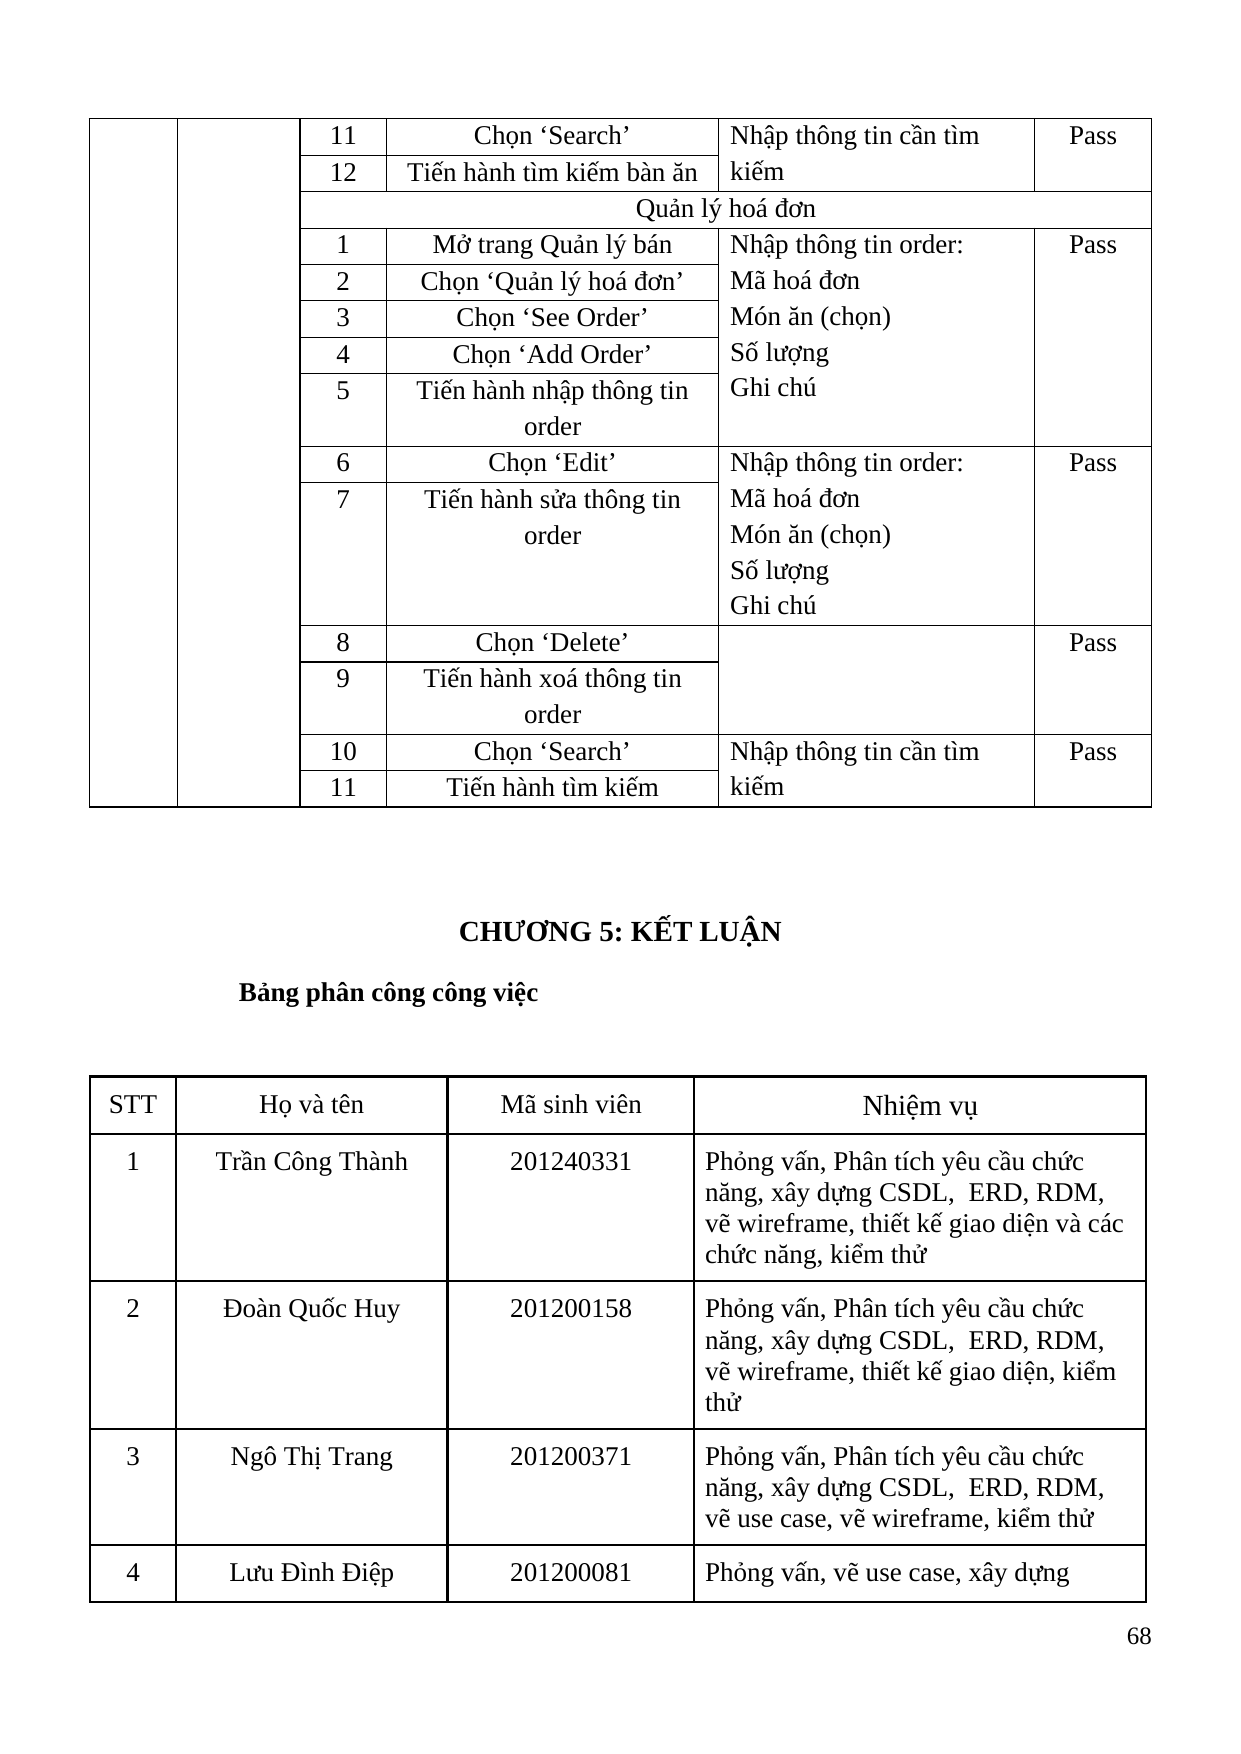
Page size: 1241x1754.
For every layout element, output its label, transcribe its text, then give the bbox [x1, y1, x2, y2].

table_cell Chọn ‘Edit’ [387, 447, 718, 482]
table_header Nhiệm vụ [695, 1078, 1145, 1133]
table_cell 3 [301, 301, 386, 337]
table_cell Quản lý hoá đơn [301, 192, 1151, 227]
table_cell 12 [301, 156, 386, 191]
table_cell 10 [301, 735, 386, 770]
table_cell Nhập thông tin order: Mã hoá đơn Món ăn (chọn) Số lượng Ghi chú [719, 229, 1034, 446]
table_cell 201200371 [449, 1430, 693, 1544]
table_cell Pass [1035, 119, 1151, 191]
table_cell 7 [301, 483, 386, 625]
table_cell Chọn ‘Search’ [387, 119, 718, 154]
table_cell Phỏng vấn, Phân tích yêu cầu chức năng, xây dựng CSDL, ERD, RDM, vẽ use case, vẽ wireframe, kiểm thử [695, 1430, 1145, 1544]
table_cell Nhập thông tin cần tìm kiếm [719, 735, 1034, 806]
table_header Họ và tên [177, 1078, 446, 1133]
table_cell 9 [301, 663, 386, 733]
table_cell Mở trang Quản lý bán [387, 229, 718, 264]
table_cell Tiến hành nhập thông tin order [387, 374, 718, 446]
table_cell 3 [91, 1430, 175, 1544]
table_cell 4 [301, 338, 386, 373]
table_cell Chọn ‘Delete’ [387, 626, 718, 661]
table_header Mã sinh viên [449, 1078, 693, 1133]
table_cell Pass [1035, 735, 1151, 806]
table_cell Tiến hành xoá thông tin order [387, 663, 718, 733]
table_cell Tiến hành sửa thông tin order [387, 483, 718, 625]
table_cell Phỏng vấn, Phân tích yêu cầu chức năng, xây dựng CSDL, ERD, RDM, vẽ wireframe, thiết kế giao diện và các chức năng, kiểm thử [695, 1135, 1145, 1280]
table_cell Pass [1035, 447, 1151, 625]
subtitle Bảng phân công công việc [164, 976, 1152, 1008]
table_cell Ngô Thị Trang [177, 1430, 446, 1544]
table_cell 11 [301, 119, 386, 154]
table_cell 2 [91, 1282, 175, 1428]
table_cell Tiến hành tìm kiếm [387, 771, 718, 806]
table_cell 201200081 [449, 1546, 693, 1601]
table_cell 1 [301, 229, 386, 264]
table_cell Chọn ‘Search’ [387, 735, 718, 770]
table_cell Trần Công Thành [177, 1135, 446, 1280]
table_cell Pass [1035, 626, 1151, 733]
table_cell 1 [91, 1135, 175, 1280]
table_cell Tiến hành tìm kiếm bàn ăn [387, 156, 718, 191]
table_cell Lưu Đình Điệp [177, 1546, 446, 1601]
table_cell 5 [301, 374, 386, 446]
table_cell 8 [301, 626, 386, 661]
table_cell 201240331 [449, 1135, 693, 1280]
table_cell 2 [301, 265, 386, 300]
table_header STT [91, 1078, 175, 1133]
table_cell [719, 626, 1034, 733]
table_cell Chọn ‘Add Order’ [387, 338, 718, 373]
subtitle CHƯƠNG 5: KẾT LUẬN [89, 914, 1152, 947]
table_cell Phỏng vấn, Phân tích yêu cầu chức năng, xây dựng CSDL, ERD, RDM, vẽ wireframe, thiết kế giao diện, kiểm thử [695, 1282, 1145, 1428]
table_cell Chọn ‘Quản lý hoá đơn’ [387, 265, 718, 300]
table_cell Nhập thông tin cần tìm kiếm [719, 119, 1034, 191]
table_cell Đoàn Quốc Huy [177, 1282, 446, 1428]
table_cell 4 [91, 1546, 175, 1601]
table_cell 201200158 [449, 1282, 693, 1428]
table_cell Chọn ‘See Order’ [387, 301, 718, 337]
table_cell 11 [301, 771, 386, 806]
table_cell Pass [1035, 229, 1151, 446]
table_cell 6 [301, 447, 386, 482]
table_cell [695, 1546, 1145, 1601]
table_cell Nhập thông tin order: Mã hoá đơn Món ăn (chọn) Số lượng Ghi chú [719, 447, 1034, 625]
